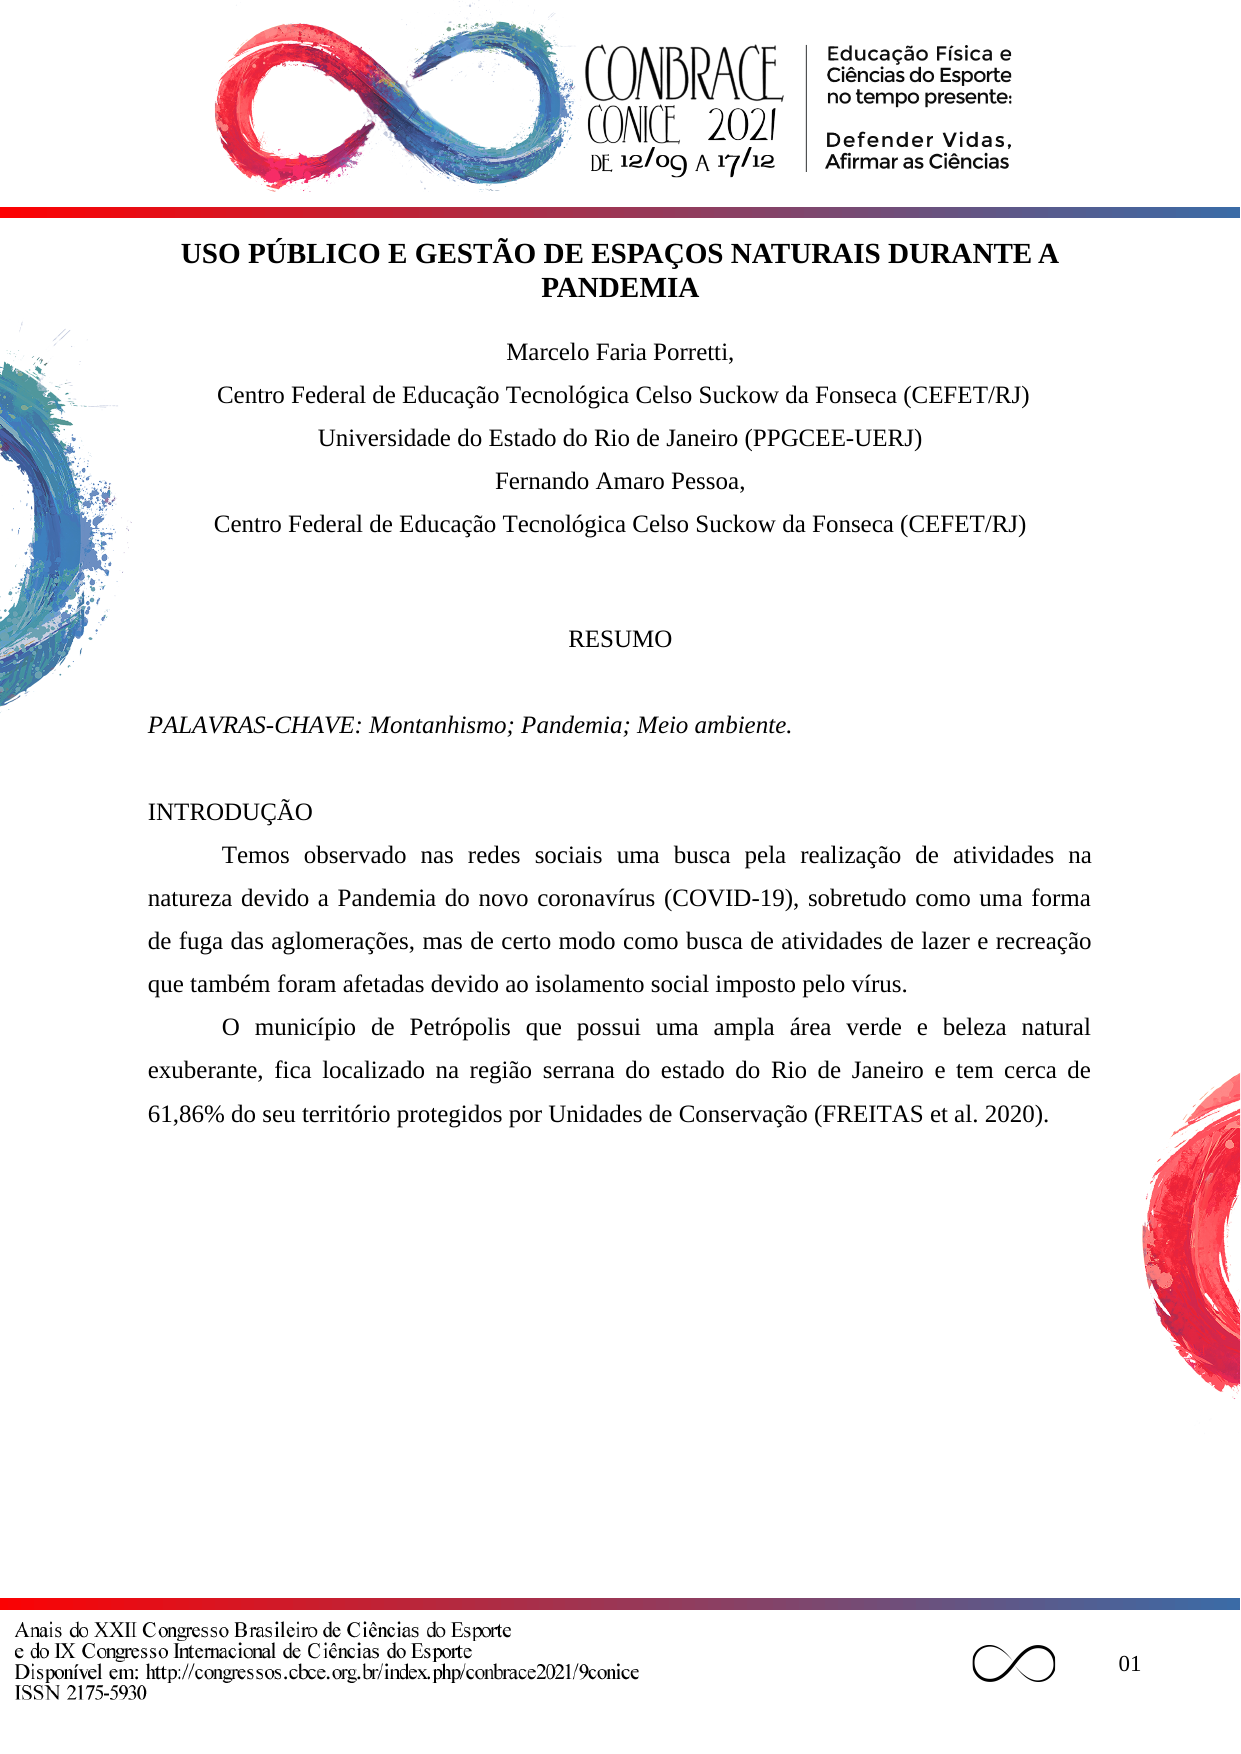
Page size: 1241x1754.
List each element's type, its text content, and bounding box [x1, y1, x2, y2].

text INTRODUÇãO [148, 797, 1092, 826]
text Centro Federal de Educação Tecnológica Celso Suckow da Fonseca (CEFET/RJ) [148, 509, 1092, 538]
text Marcelo Faria Porretti, [148, 337, 1092, 366]
text Temos observado nas redes sociais uma busca pela realização de atividades na natureza devido a Pandemia do novo coronavírus (COVID-19), sobretudo como uma forma de fuga das aglomerações, mas de certo modo como busca de atividades de lazer e recreação que também foram afetadas devido ao isolamento social imposto pelo vírus. [148, 840, 1092, 998]
picture [214, 0, 1012, 192]
picture [972, 1645, 1056, 1682]
text Uso Público E Gestão de espaços Naturais durante a pandemia [148, 236, 1092, 303]
text Universidade do Estado do Rio de Janeiro (PPGCEE-UERJ) [148, 423, 1092, 452]
text Fernando Amaro Pessoa, [148, 466, 1092, 495]
picture [14, 1621, 639, 1700]
text O município de Petrópolis que possui uma ampla área verde e beleza natural exuberante, fica localizado na região serrana do estado do Rio de Janeiro e tem cerca de 61,86% do seu território protegidos por Unidades de Conservação (FREITAS et al. 2020). [148, 1012, 1092, 1127]
text Resumo [148, 624, 1092, 653]
text PALAVRAS-CHAVE: Montanhismo; Pandemia; Meio ambiente. [148, 711, 1092, 739]
picture [0, 317, 149, 757]
picture [1114, 1016, 1241, 1437]
text Centro Federal de Educação Tecnológica Celso Suckow da Fonseca (CEFET/RJ) [148, 380, 1092, 409]
